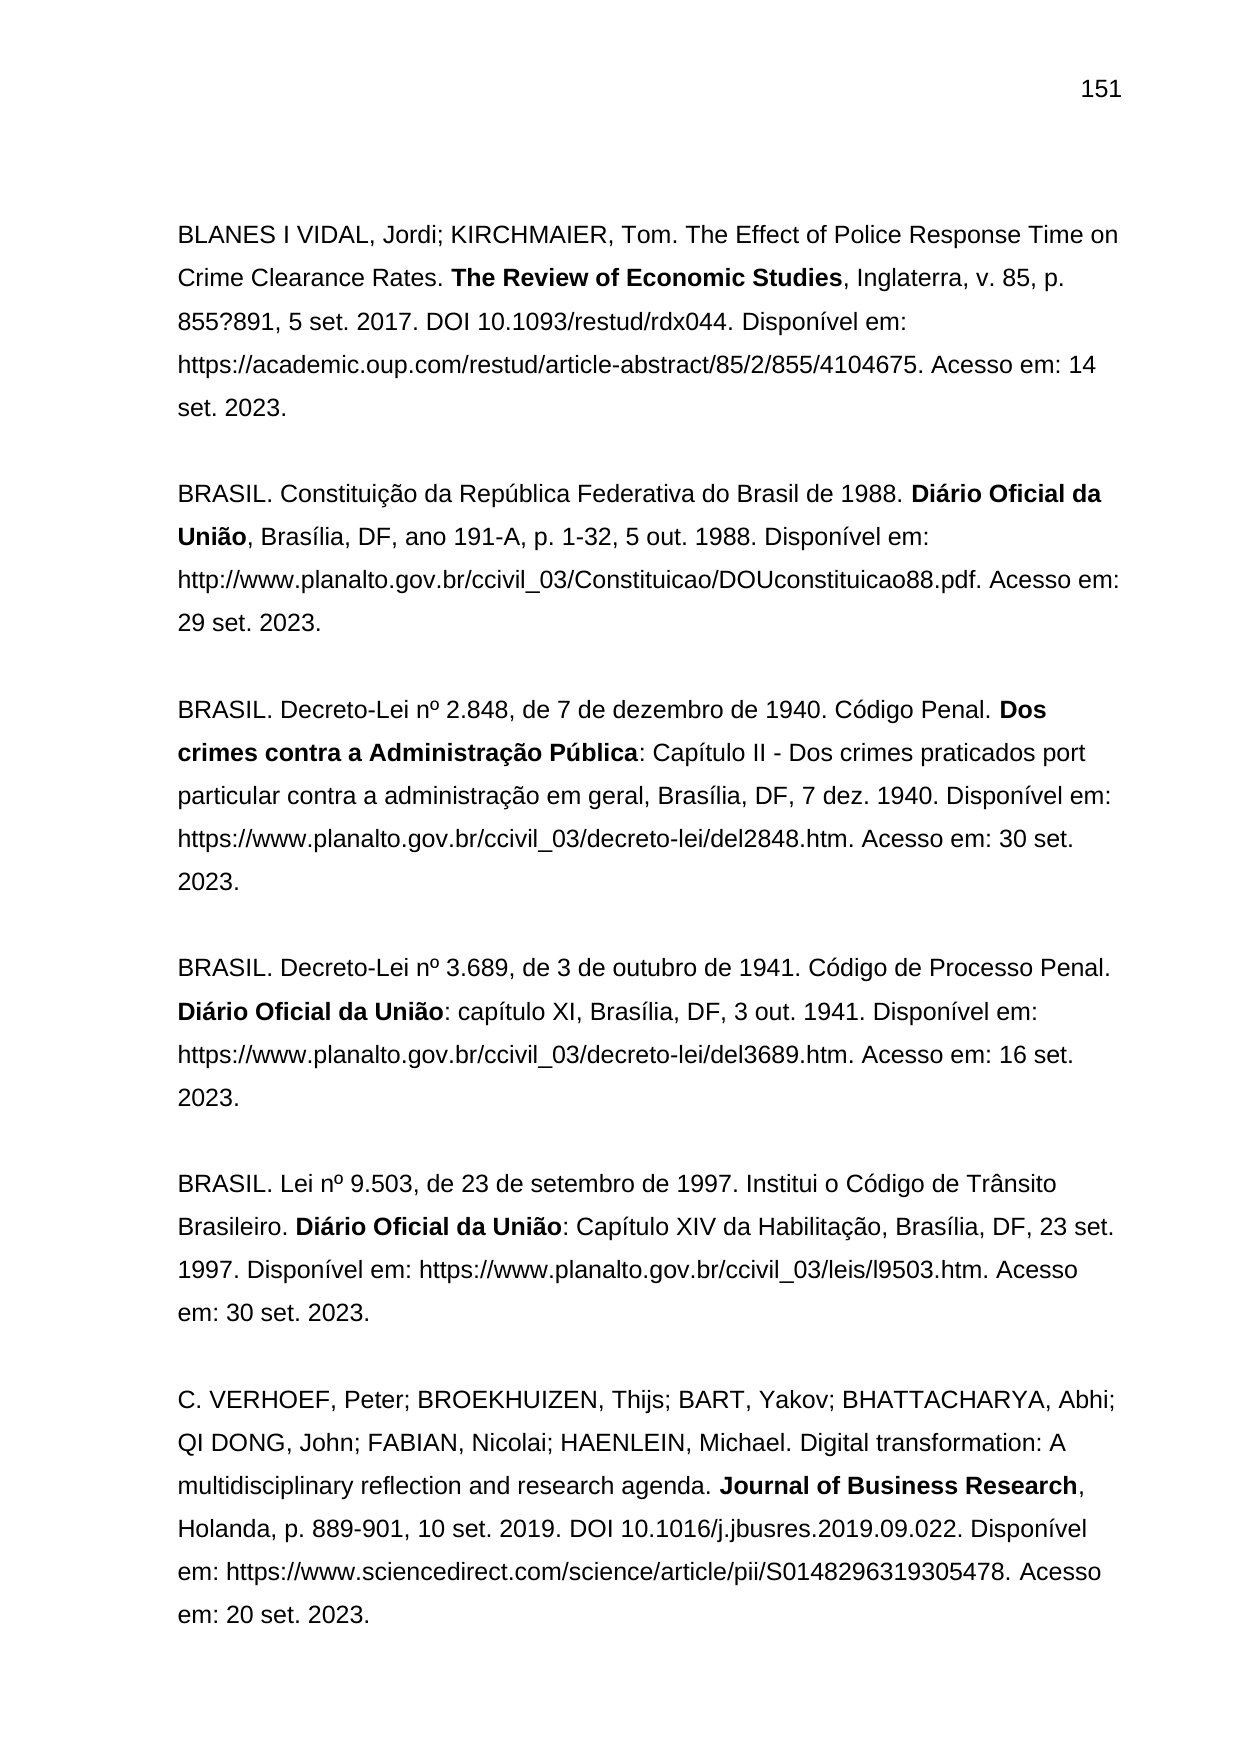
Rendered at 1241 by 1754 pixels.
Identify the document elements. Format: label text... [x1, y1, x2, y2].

text BRASIL. Constituição da República Federativa do Brasil de 1988. Diário Oficial da União, Brasília, DF, ano 191-A, p. 1-32, 5 out. 1988. Disponível em: http://www.planalto.gov.br/ccivil_03/Constituicao/DOUconstituicao88.pdf. Acesso em: 29 set. 2023. [177, 479, 1122, 637]
text BRASIL. Decreto-Lei nº 2.848, de 7 de dezembro de 1940. Código Penal. Dos crimes contra a Administração Pública: Capítulo II - Dos crimes praticados port particular contra a administração em geral, Brasília, DF, 7 dez. 1940. Disponível em: https://www.planalto.gov.br/ccivil_03/decreto-lei/del2848.htm. Acesso em: 30 set. 2023. [177, 695, 1122, 896]
text BRASIL. Lei nº 9.503, de 23 de setembro de 1997. Institui o Código de Trânsito Brasileiro. Diário Oficial da União: Capítulo XIV da Habilitação, Brasília, DF, 23 set. 1997. Disponível em: https://www.planalto.gov.br/ccivil_03/leis/l9503.htm. Acesso em: 30 set. 2023. [177, 1169, 1122, 1327]
text BRASIL. Decreto-Lei nº 3.689, de 3 de outubro de 1941. Código de Processo Penal. Diário Oficial da União: capítulo XI, Brasília, DF, 3 out. 1941. Disponível em: https://www.planalto.gov.br/ccivil_03/decreto-lei/del3689.htm. Acesso em: 16 set. 2023. [177, 953, 1122, 1112]
text C. VERHOEF, Peter; BROEKHUIZEN, Thijs; BART, Yakov; BHATTACHARYA, Abhi; QI DONG, John; FABIAN, Nicolai; HAENLEIN, Michael. Digital transformation: A multidisciplinary reflection and research agenda. Journal of Business Research, Holanda, p. 889-901, 10 set. 2019. DOI 10.1016/j.jbusres.2019.09.022. Disponível em: https://www.sciencedirect.com/science/article/pii/S0148296319305478. Acesso em: 20 set. 2023. [177, 1385, 1122, 1629]
text BLANES I VIDAL, Jordi; KIRCHMAIER, Tom. The Effect of Police Response Time on Crime Clearance Rates. The Review of Economic Studies, Inglaterra, v. 85, p. 855?891, 5 set. 2017. DOI 10.1093/restud/rdx044. Disponível em: https://academic.oup.com/restud/article-abstract/85/2/855/4104675. Acesso em: 14 set. 2023. [177, 220, 1122, 422]
